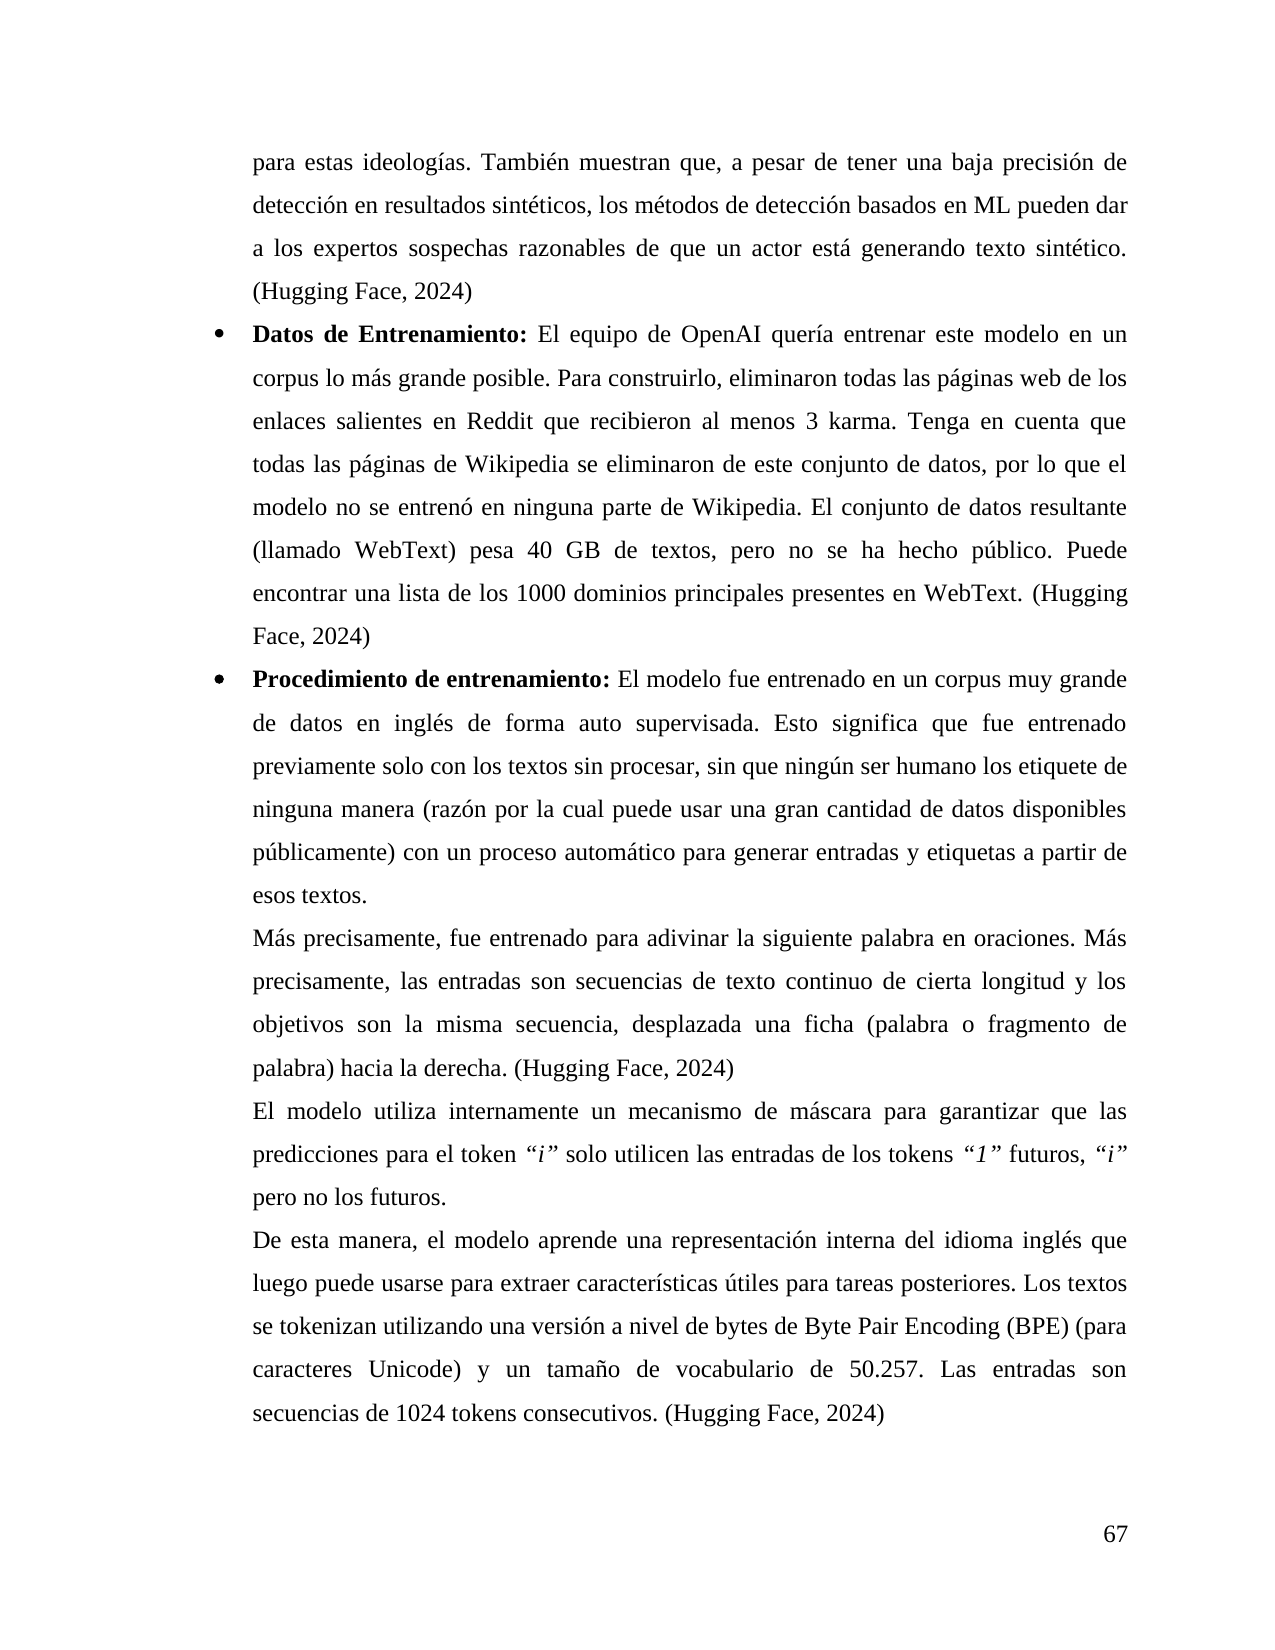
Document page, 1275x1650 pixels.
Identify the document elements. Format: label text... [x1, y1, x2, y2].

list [215, 147, 1128, 305]
list El modelo utiliza internamente un mecanismo de máscara para garantizar que las predicciones para el token “i” solo utilicen las entradas de los tokens “1” futuros, “i” pero no los futuros. [252, 1096, 1128, 1211]
list De esta manera, el modelo aprende una representación interna del idioma inglés que luego puede usarse para extraer características útiles para tareas posteriores. Los textos se tokenizan utilizando una versión a nivel de bytes de Byte Pair Encoding (BPE) (para caracteres Unicode) y un tamaño de vocabulario de 50.257. Las entradas son secuencias de 1024 tokens consecutivos. [252, 1225, 1128, 1426]
list Datos de Entrenamiento: El equipo de OpenAI quería entrenar este modelo en un corpus lo más grande posible. Para construirlo, eliminaron todas las páginas web de los enlaces salientes en Reddit que recibieron al menos 3 karma. Tenga en cuenta que todas las páginas de Wikipedia se eliminaron de este conjunto de datos, por lo que el modelo no se entrenó en ninguna parte de Wikipedia. El conjunto de datos resultante (llamado WebText) pesa 40 GB de textos, pero no se ha hecho público. Puede encontrar una lista de los 1000 dominios principales presentes en WebText. [215, 319, 1128, 650]
list Más precisamente, fue entrenado para adivinar la siguiente palabra en oraciones. Más precisamente, las entradas son secuencias de texto continuo de cierta longitud y los objetivos son la misma secuencia, desplazada una ficha (palabra o fragmento de palabra) hacia la derecha. [252, 923, 1128, 1081]
list Procedimiento de entrenamiento: El modelo fue entrenado en un corpus muy grande de datos en inglés de forma auto supervisada. Esto significa que fue entrenado previamente solo con los textos sin procesar, sin que ningún ser humano los etiquete de ninguna manera (razón por la cual puede usar una gran cantidad de datos disponibles públicamente) con un proceso automático para generar entradas y etiquetas a partir de esos textos. [215, 664, 1128, 909]
